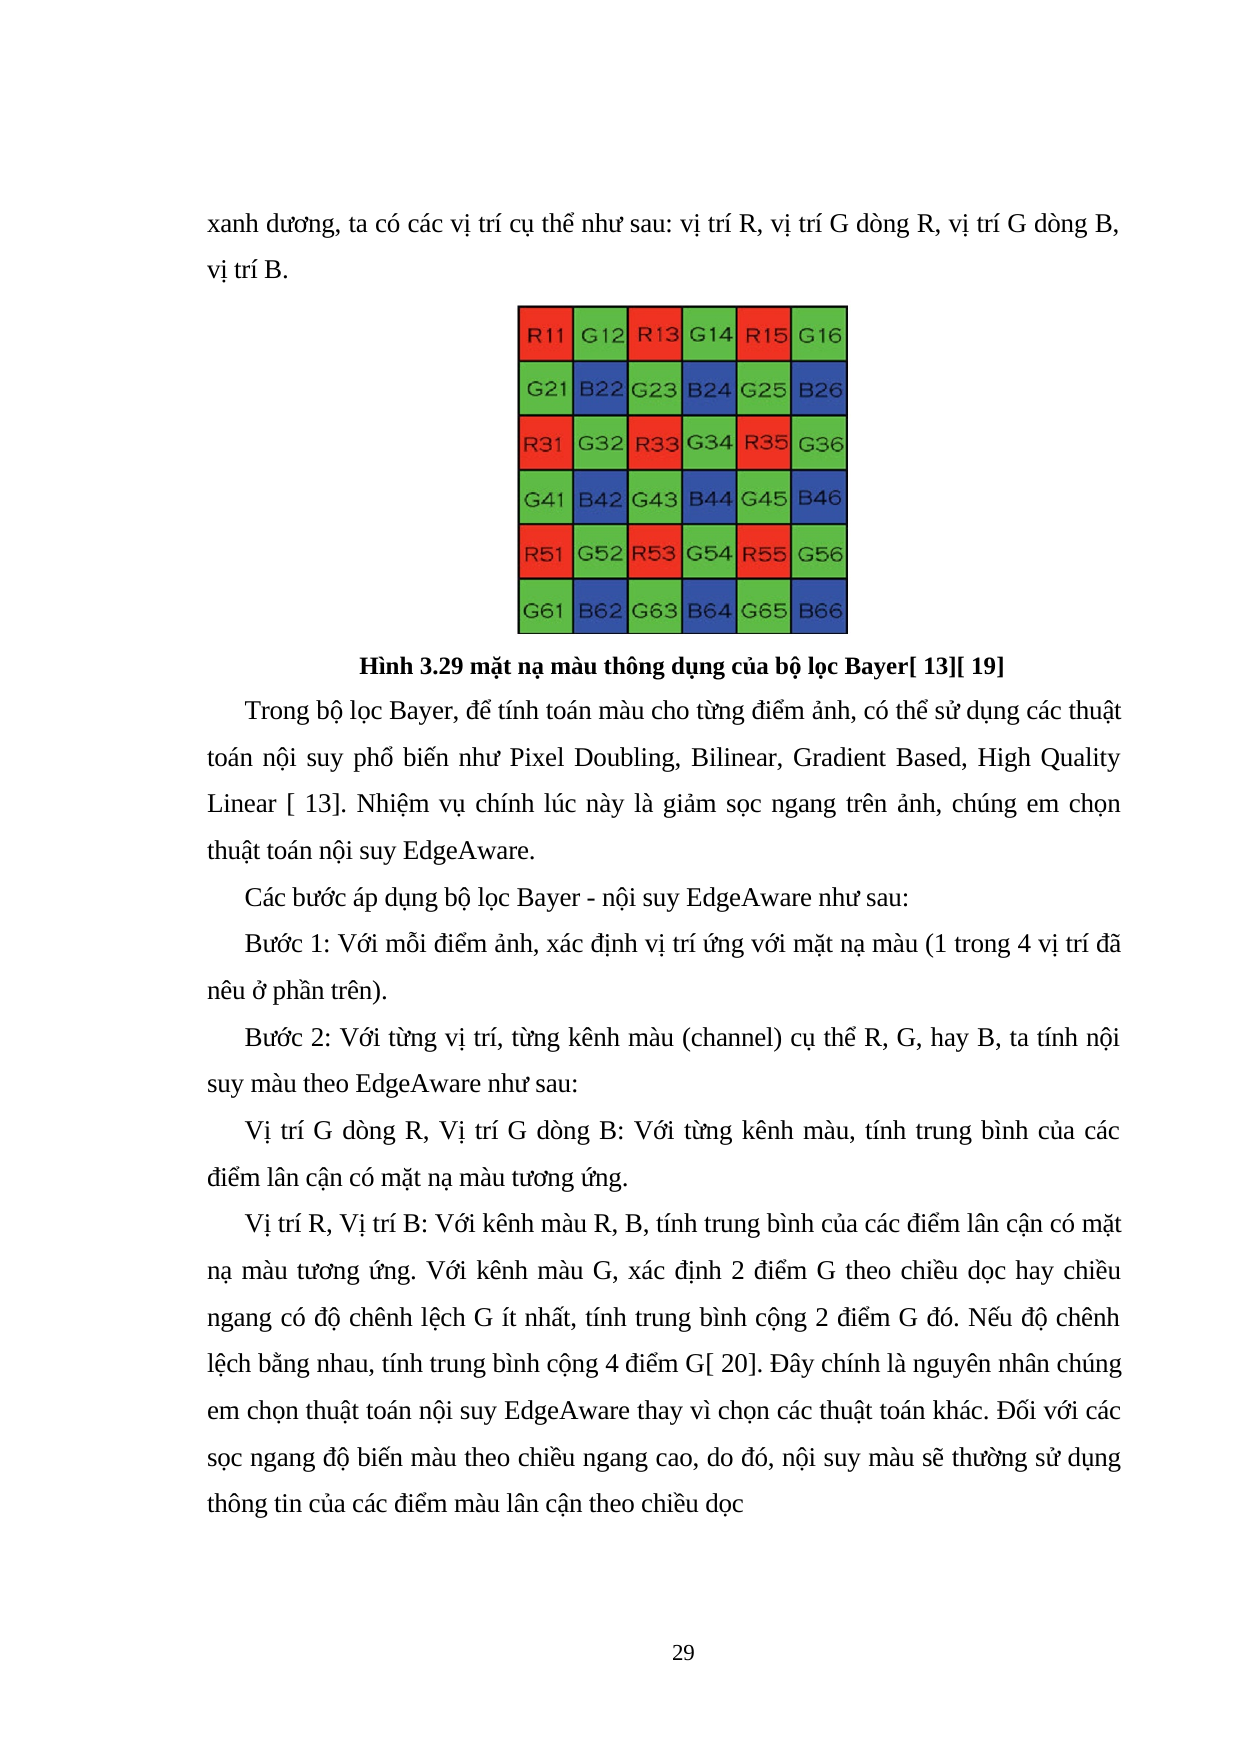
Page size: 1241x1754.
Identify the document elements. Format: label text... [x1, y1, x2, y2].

text Vị trí R, Vị trí B: Với kênh màu R, B, tính trung bình của các điểm lân cận có mặt nạ màu tương ứng. Với kênh màu G, xác định 2 điểm G theo chiều dọc hay chiều ngang có độ chênh lệch G ít nhất, tính trung bình cộng 2 điểm G đó. Nếu độ chênh lệch bằng nhau, tính trung bình cộng 4 điểm G[ 20]. Đây chính là nguyên nhân chúng em chọn thuật toán nội suy EdgeAware thay vì chọn các thuật toán khác. Đối với các sọc ngang độ biến màu theo chiều ngang cao, do đó, nội suy màu sẽ thường sử dụng thông tin của các điểm màu lân cận theo chiều dọc [207, 1207, 1122, 1518]
text Vị trí G dòng R, Vị trí G dòng B: Với từng kênh màu, tính trung bình của các điểm lân cận có mặt nạ màu tương ứng. [207, 1114, 1122, 1192]
picture [515, 300, 852, 636]
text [207, 207, 1122, 284]
text Trong bộ lọc Bayer, để tính toán màu cho từng điểm ảnh, có thể sử dụng các thuật toán nội suy phổ biến như Pixel Doubling, Bilinear, Gradient Based, High Quality Linear [ 13]. Nhiệm vụ chính lúc này là giảm sọc ngang trên ảnh, chúng em chọn thuật toán nội suy EdgeAware. [207, 694, 1122, 865]
text Bước 1: Với mỗi điểm ảnh, xác định vị trí ứng với mặt nạ màu (1 trong 4 vị trí đã nêu ở phần trên). [207, 927, 1122, 1005]
text Các bước áp dụng bộ lọc Bayer - nội suy EdgeAware như sau: [207, 881, 1122, 912]
text Bước 2: Với từng vị trí, từng kênh màu (channel) cụ thể R, G, hay B, ta tính nội suy màu theo EdgeAware như sau: [207, 1021, 1122, 1098]
